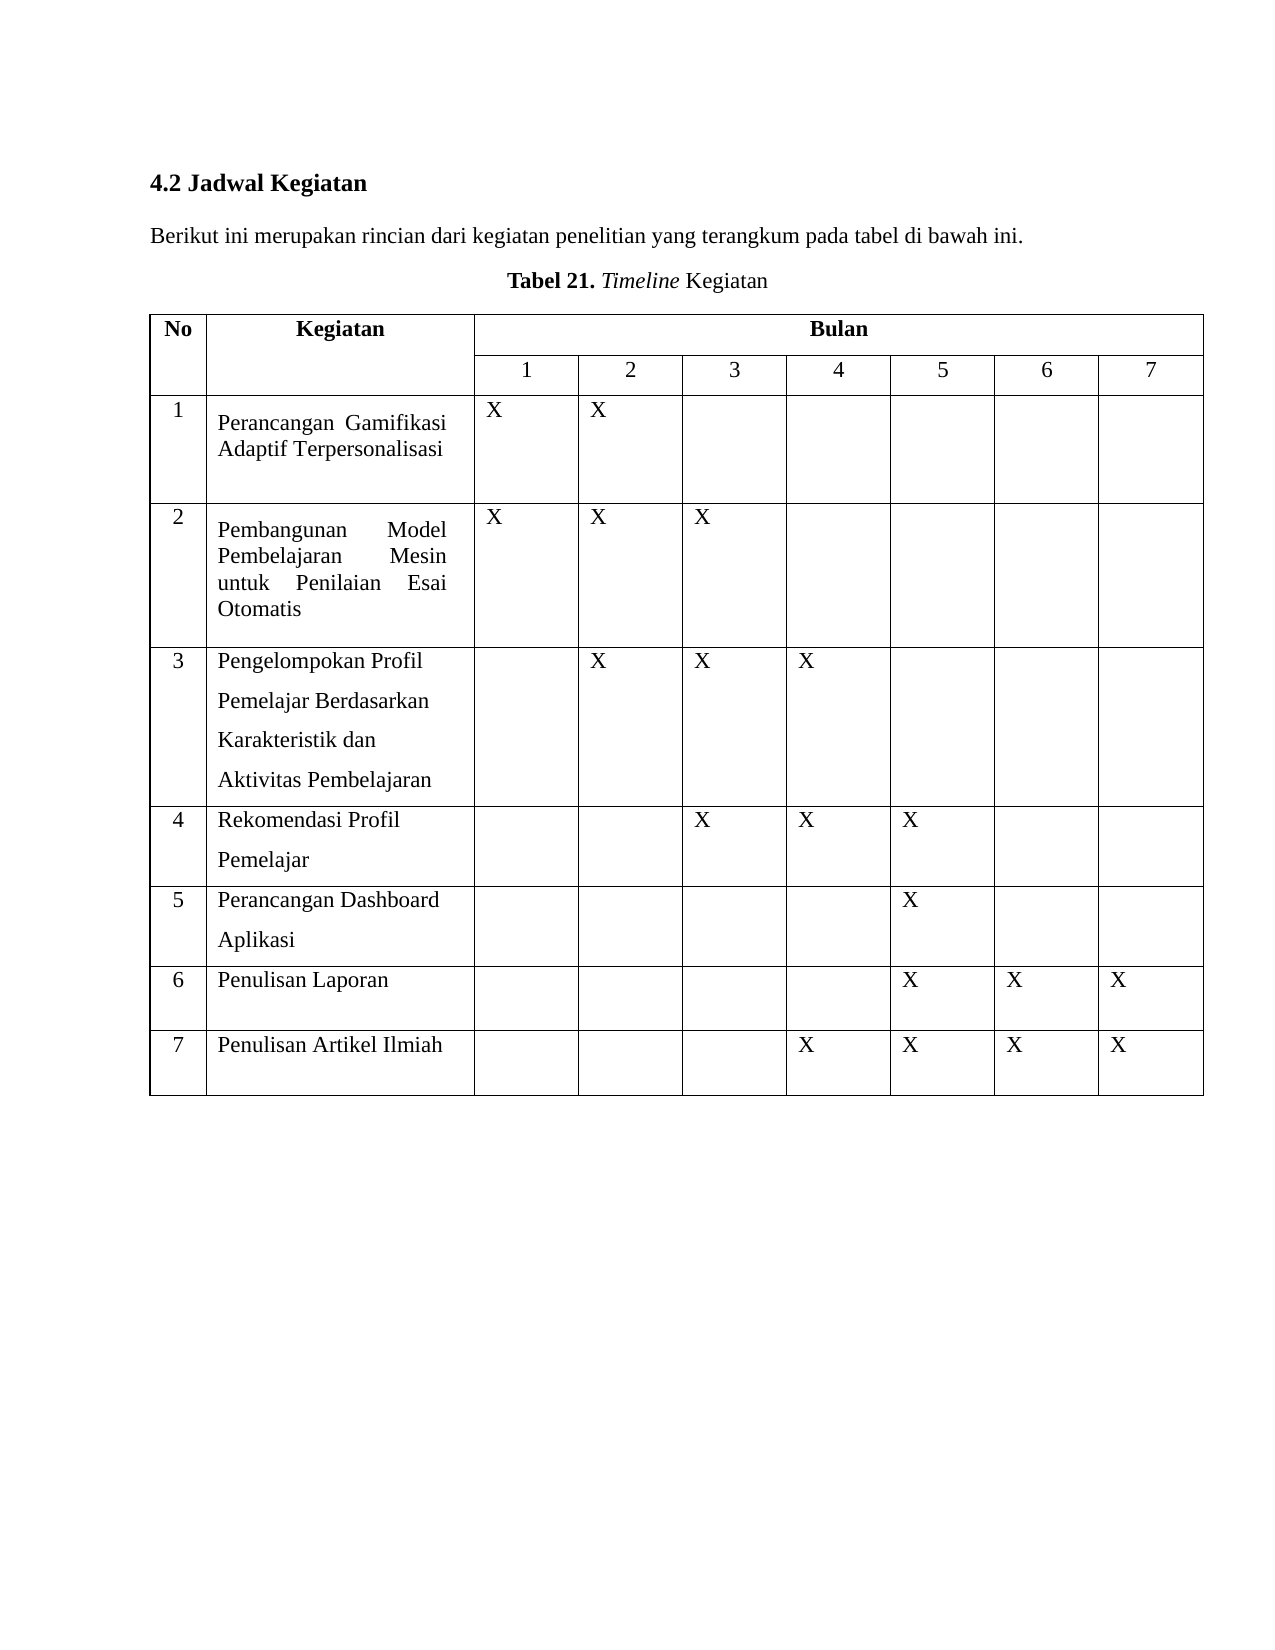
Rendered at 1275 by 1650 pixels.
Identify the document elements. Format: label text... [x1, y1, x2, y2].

table_cell 3 [151, 648, 206, 806]
table_cell [475, 1031, 578, 1094]
table_cell [891, 504, 994, 647]
table_cell [475, 967, 578, 1030]
subtitle 4.2 Jadwal Kegiatan [150, 168, 1125, 197]
table_cell [1099, 648, 1203, 806]
table_cell Rekomendasi Profil Pemelajar [207, 807, 474, 886]
table_cell X [1099, 967, 1203, 1030]
table_cell X [787, 1031, 890, 1094]
table_cell [683, 887, 786, 966]
table_cell X [891, 967, 994, 1030]
table_header Kegiatan [207, 315, 474, 395]
table_cell X [995, 1031, 1098, 1094]
table_cell [1099, 807, 1203, 886]
table_cell 6 [151, 967, 206, 1030]
table_cell X [579, 648, 682, 806]
table_cell [995, 887, 1098, 966]
table_cell X [475, 396, 578, 502]
table_cell [891, 648, 994, 806]
table_cell Perancangan Gamifikasi Adaptif Terpersonalisasi [207, 396, 474, 502]
table_cell [891, 396, 994, 502]
text Tabel 2. Timeline Kegiatan [150, 267, 1125, 293]
table_cell 3 [683, 356, 786, 395]
table_cell [787, 967, 890, 1030]
table_cell [475, 648, 578, 806]
table_cell X [579, 504, 682, 647]
table_cell 1 [151, 396, 206, 502]
table_cell 4 [787, 356, 890, 395]
table_cell [579, 967, 682, 1030]
table_cell Perancangan Dashboard Aplikasi [207, 887, 474, 966]
table_cell 1 [475, 356, 578, 395]
table_cell X [475, 504, 578, 647]
table_cell 5 [891, 356, 994, 395]
table_cell [995, 807, 1098, 886]
table_cell X [787, 648, 890, 806]
table_cell 2 [579, 356, 682, 395]
table_cell X [891, 1031, 994, 1094]
table_cell X [579, 396, 682, 502]
table_cell Pembangunan Model Pembelajaran Mesin untuk Penilaian Esai Otomatis [207, 504, 474, 647]
table_cell [683, 967, 786, 1030]
table_cell [475, 807, 578, 886]
table_cell [995, 648, 1098, 806]
table_cell Penulisan Artikel Ilmiah [207, 1031, 474, 1094]
table_cell X [891, 887, 994, 966]
table_cell [579, 807, 682, 886]
table_cell X [683, 648, 786, 806]
table_cell [475, 887, 578, 966]
table_cell [787, 396, 890, 502]
table_header No [151, 315, 206, 395]
table_cell 7 [151, 1031, 206, 1094]
table_cell [787, 504, 890, 647]
table_cell [995, 504, 1098, 647]
table_cell [579, 1031, 682, 1094]
table_cell 4 [151, 807, 206, 886]
table_cell [579, 887, 682, 966]
table_cell [1099, 504, 1203, 647]
table_cell [995, 396, 1098, 502]
table_cell 7 [1099, 356, 1203, 395]
table_cell Penulisan Laporan [207, 967, 474, 1030]
table_cell 2 [151, 504, 206, 647]
table_cell X [1099, 1031, 1203, 1094]
table_cell Pengelompokan Profil Pemelajar Berdasarkan Karakteristik dan Aktivitas Pembelajaran [207, 648, 474, 806]
table_cell 5 [151, 887, 206, 966]
table_header Bulan [475, 315, 1203, 355]
table_cell [1099, 396, 1203, 502]
table_cell [787, 887, 890, 966]
table_cell X [683, 504, 786, 647]
table_cell X [995, 967, 1098, 1030]
table_cell [683, 1031, 786, 1094]
table_cell [683, 396, 786, 502]
table_cell X [891, 807, 994, 886]
table_cell X [787, 807, 890, 886]
table_cell X [683, 807, 786, 886]
text Berikut ini merupakan rincian dari kegiatan penelitian yang terangkum pada tabel di bawah ini. [150, 222, 1125, 248]
table_cell [1099, 887, 1203, 966]
table_cell 6 [995, 356, 1098, 395]
